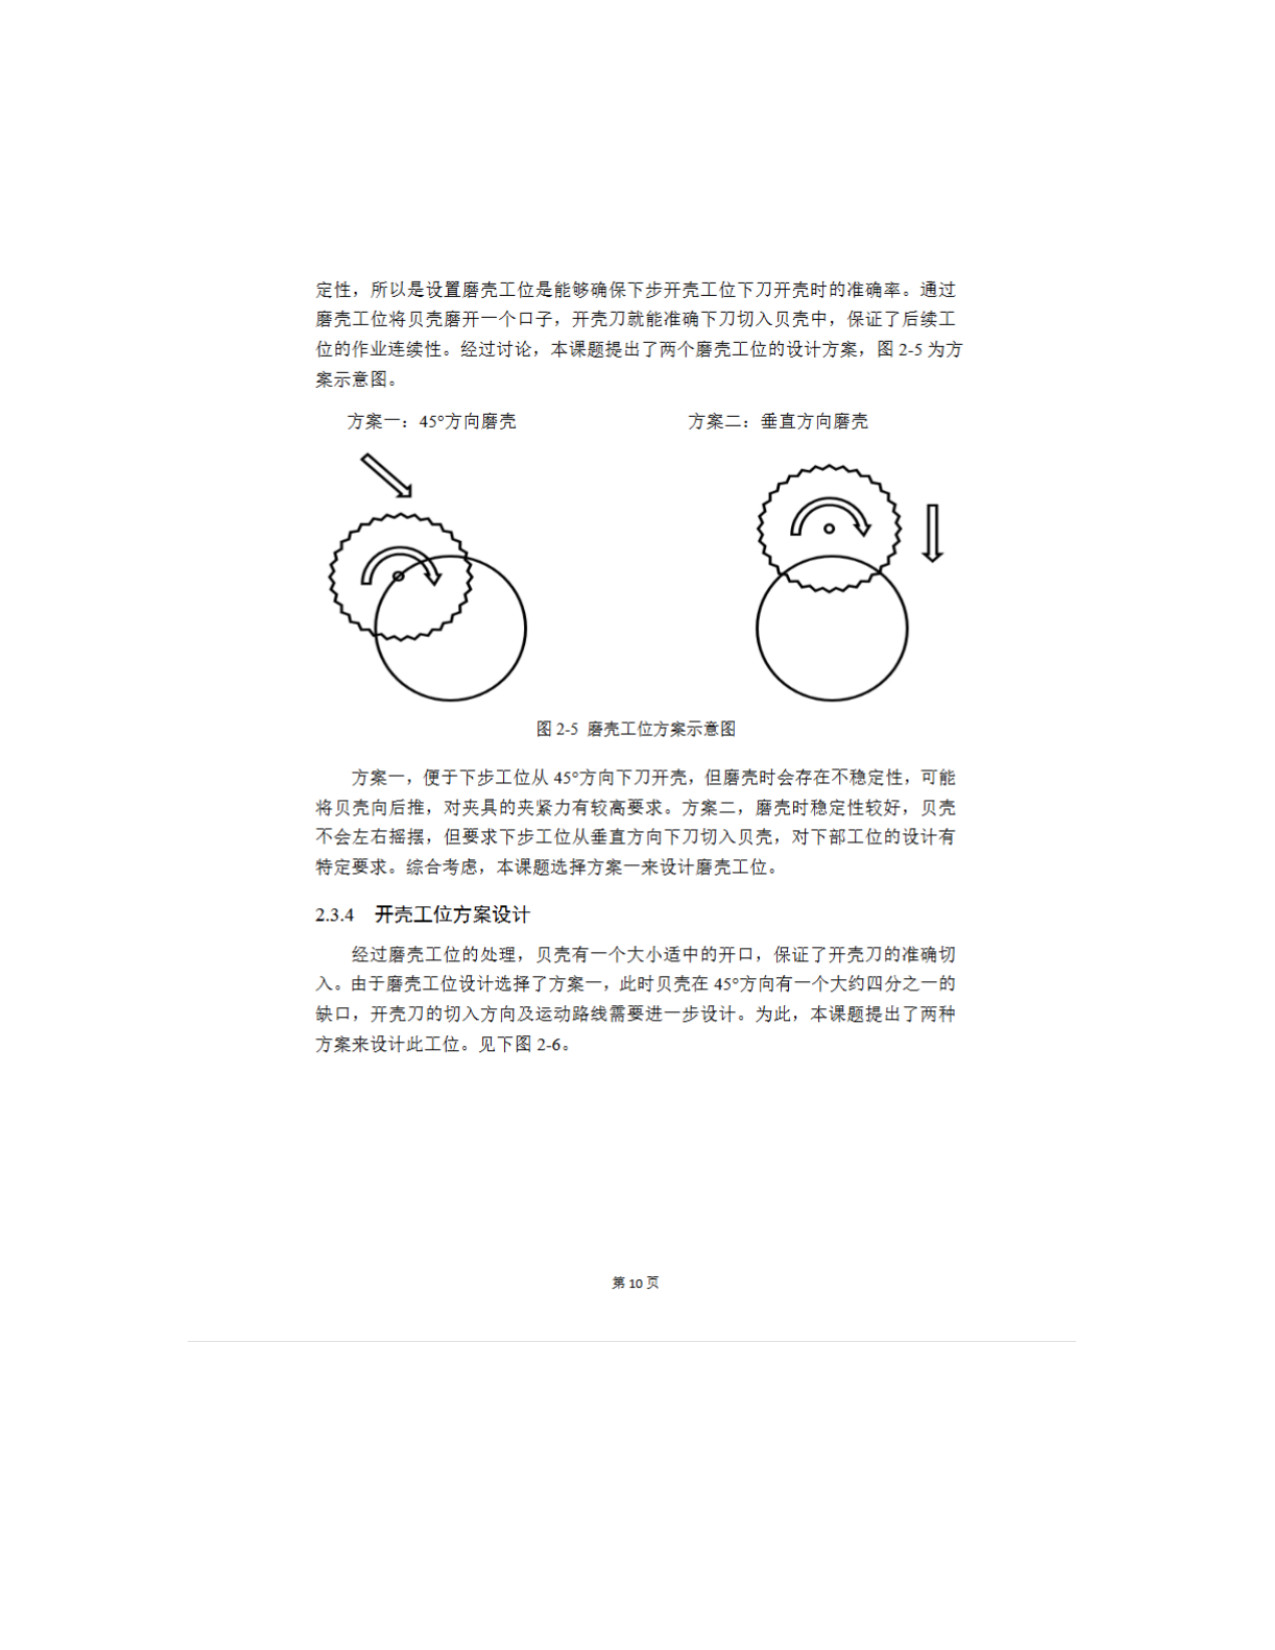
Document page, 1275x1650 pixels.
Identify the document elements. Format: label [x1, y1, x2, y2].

picture [187, 150, 1077, 1342]
